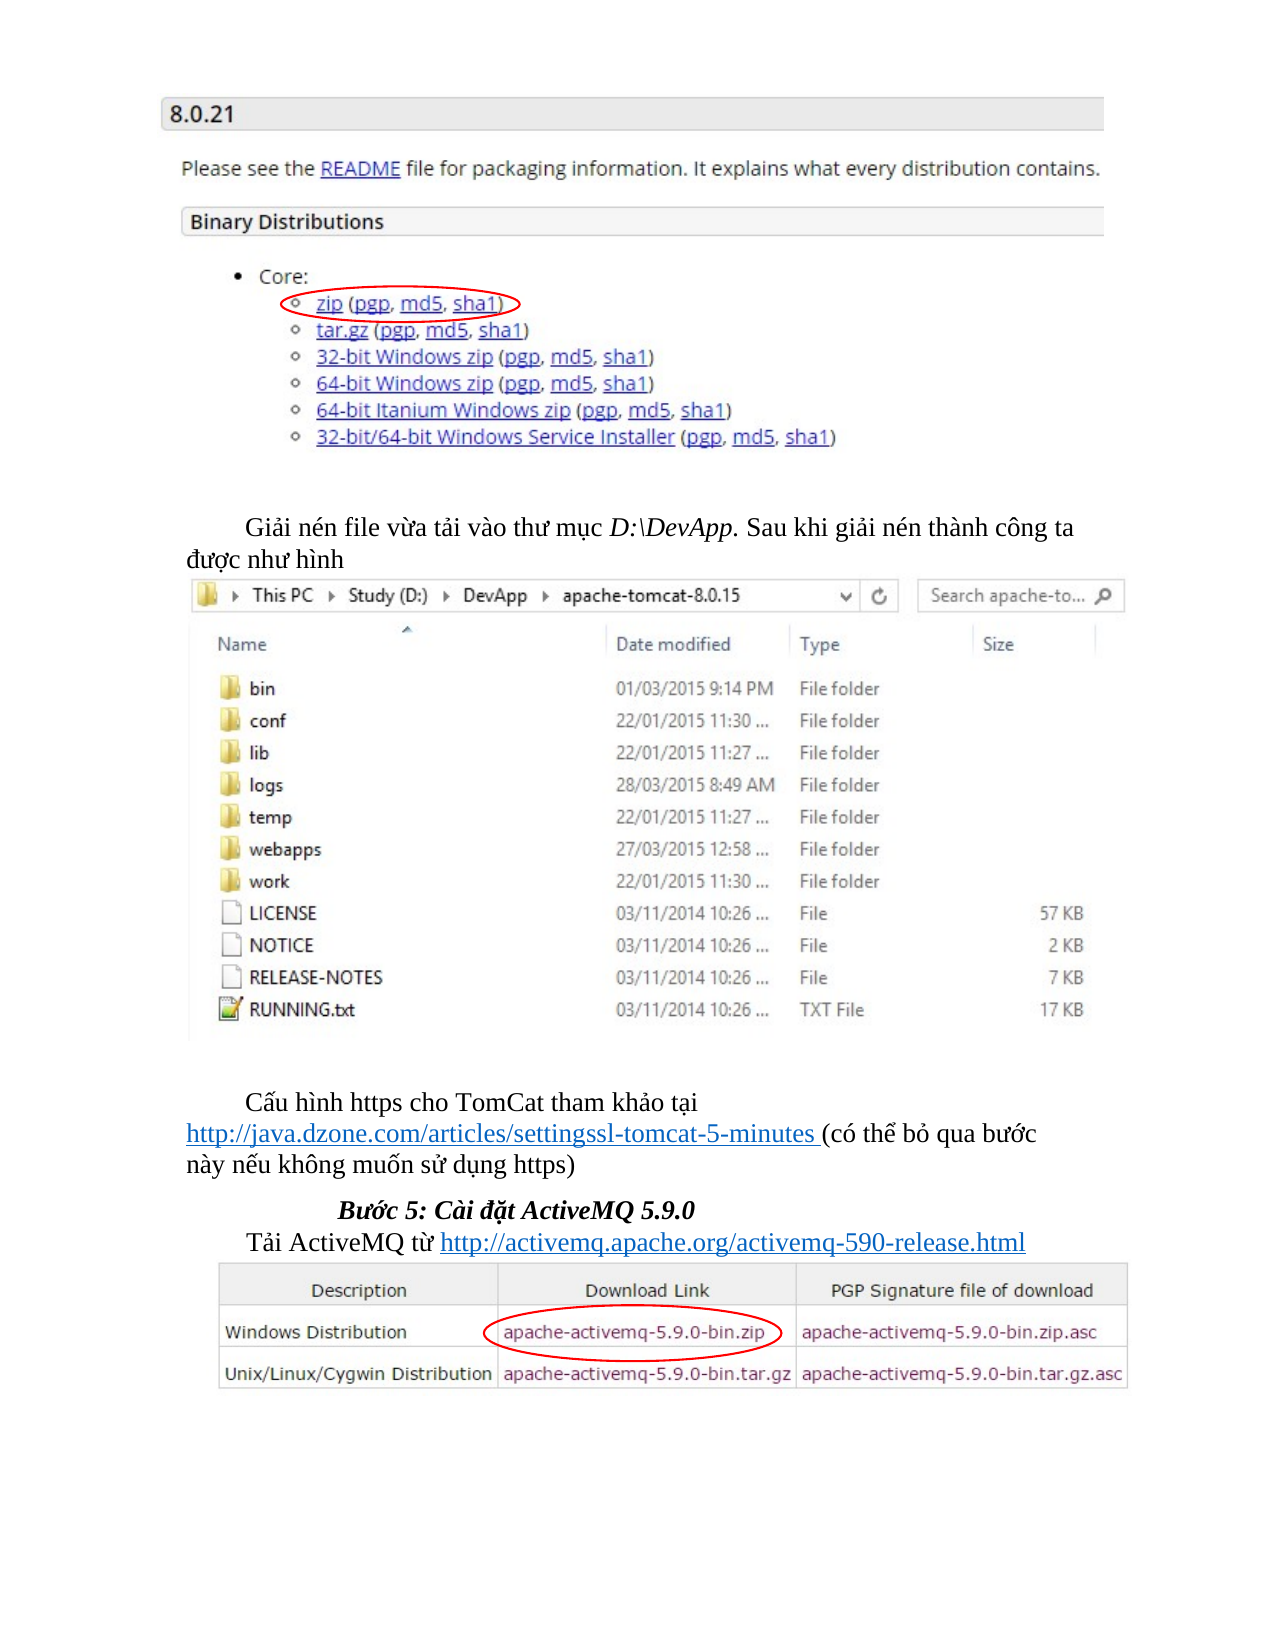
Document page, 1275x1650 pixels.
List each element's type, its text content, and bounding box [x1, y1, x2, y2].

text Tải ActiveMQ từ http://activemq.apache.org/activemq-590-release.html [246, 1226, 1087, 1257]
subtitle Bước 5: Cài đặt ActiveMQ 5.9.0 [262, 1194, 1087, 1226]
text Cấu hình https cho TomCat tham khảo tại http://java.dzone.com/articles/settingssl-tomcat-5-minutes (có thể bỏ qua bước này nếu không muốn sử dụng https) [186, 1086, 1082, 1180]
picture [187, 573, 1133, 1041]
text Giải nén file vừa tải vào thư mục D:\DevApp. Sau khi giải nén thành công ta được như hình [186, 512, 1082, 574]
picture [187, 1259, 1133, 1396]
picture [157, 93, 1104, 454]
